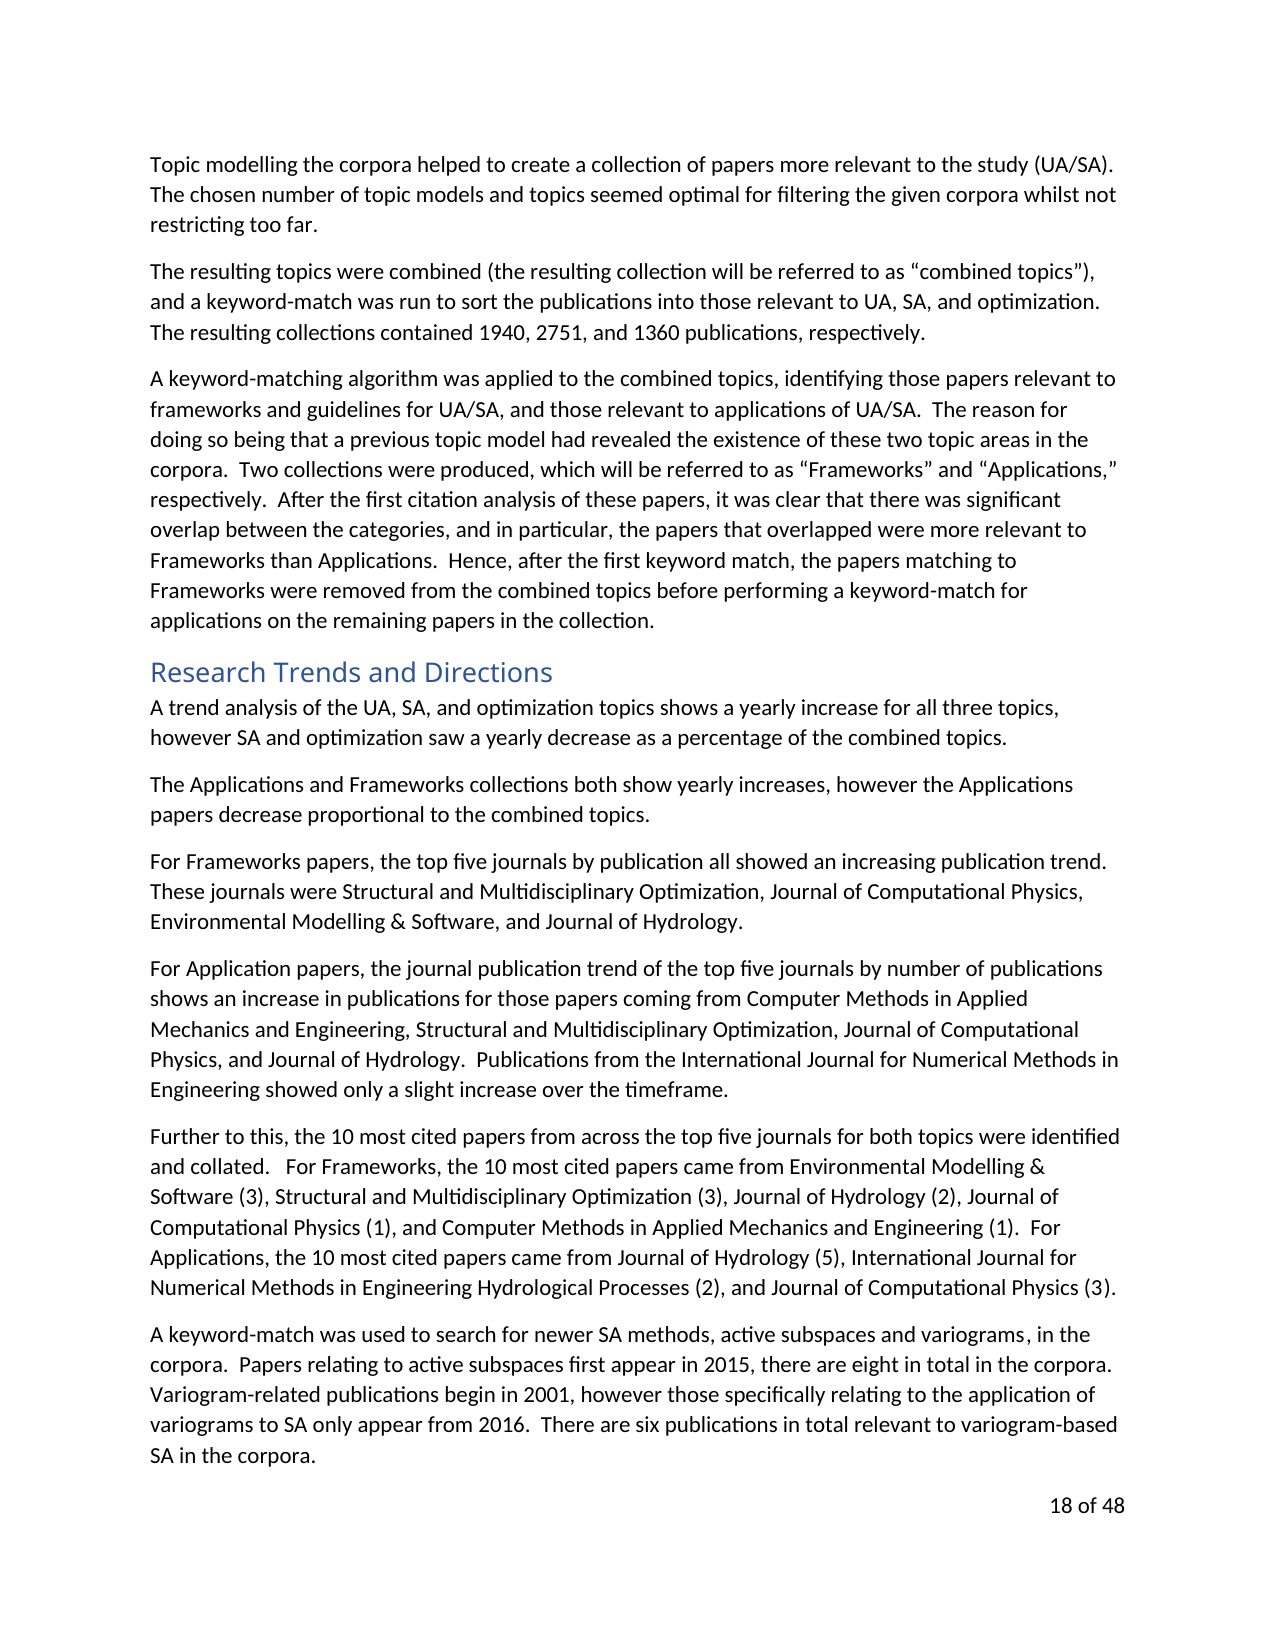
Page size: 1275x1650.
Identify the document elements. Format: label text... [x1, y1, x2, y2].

text For Application papers, the journal publication trend of the top five journals by number of publications shows an increase in publications for those papers coming from Computer Methods in Applied Mechanics and Engineering, Structural and Multidisciplinary Optimization, Journal of Computational Physics, and Journal of Hydrology. Publications from the International Journal for Numerical Methods in Engineering showed only a slight increase over the timeframe. [150, 954, 1125, 1103]
text A trend analysis of the UA, SA, and optimization topics shows a yearly increase for all three topics, however SA and optimization saw a yearly decrease as a percentage of the combined topics. [150, 693, 1125, 751]
text Topic modelling the corpora helped to create a collection of papers more relevant to the study (UA/SA). The chosen number of topic models and topics seemed optimal for filtering the given corpora whilst not restricting too far. [150, 150, 1125, 238]
text For Frameworks papers, the top five journals by publication all showed an increasing publication trend. These journals were Structural and Multidisciplinary Optimization, Journal of Computational Physics, Environmental Modelling & Software, and Journal of Hydrology. [150, 847, 1125, 936]
text Further to this, the 10 most cited papers from across the top five journals for both topics were identified and collated. For Frameworks, the 10 most cited papers came from Environmental Modelling & Software (3), Structural and Multidisciplinary Optimization (3), Journal of Hydrology (2), Journal of Computational Physics (1), and Computer Methods in Applied Mechanics and Engineering (1). For Applications, the 10 most cited papers came from Journal of Hydrology (5), International Journal for Numerical Methods in Engineering Hydrological Processes (2), and Journal of Computational Physics (3). [150, 1122, 1125, 1301]
text The resulting topics were combined (the resulting collection will be referred to as “combined topics”), and a keyword-match was run to sort the publications into those relevant to UA, SA, and optimization. The resulting collections contained 1940, 2751, and 1360 publications, respectively. [150, 257, 1125, 346]
text A keyword-matching algorithm was applied to the combined topics, identifying those papers relevant to frameworks and guidelines for UA/SA, and those relevant to applications of UA/SA. The reason for doing so being that a previous topic model had revealed the existence of these two topic areas in the corpora. Two collections were produced, which will be referred to as “Frameworks” and “Applications,” respectively. After the first citation analysis of these papers, it was clear that there was significant overlap between the categories, and in particular, the papers that overlapped were more relevant to Frameworks than Applications. Hence, after the first keyword match, the papers matching to Frameworks were removed from the combined topics before performing a keyword-match for applications on the remaining papers in the collection. [150, 364, 1125, 634]
text A keyword-match was used to search for newer SA methods, active subspaces and variograms, in the corpora. Papers relating to active subspaces first appear in 2015, there are eight in total in the corpora. Variogram-related publications begin in 2001, however those specifically relating to the application of variograms to SA only appear from 2016. There are six publications in total relevant to variogram-based SA in the corpora. [150, 1320, 1125, 1469]
text The Applications and Frameworks collections both show yearly increases, however the Applications papers decrease proportional to the combined topics. [150, 770, 1125, 828]
subtitle Research Trends and Directions [150, 653, 1125, 690]
